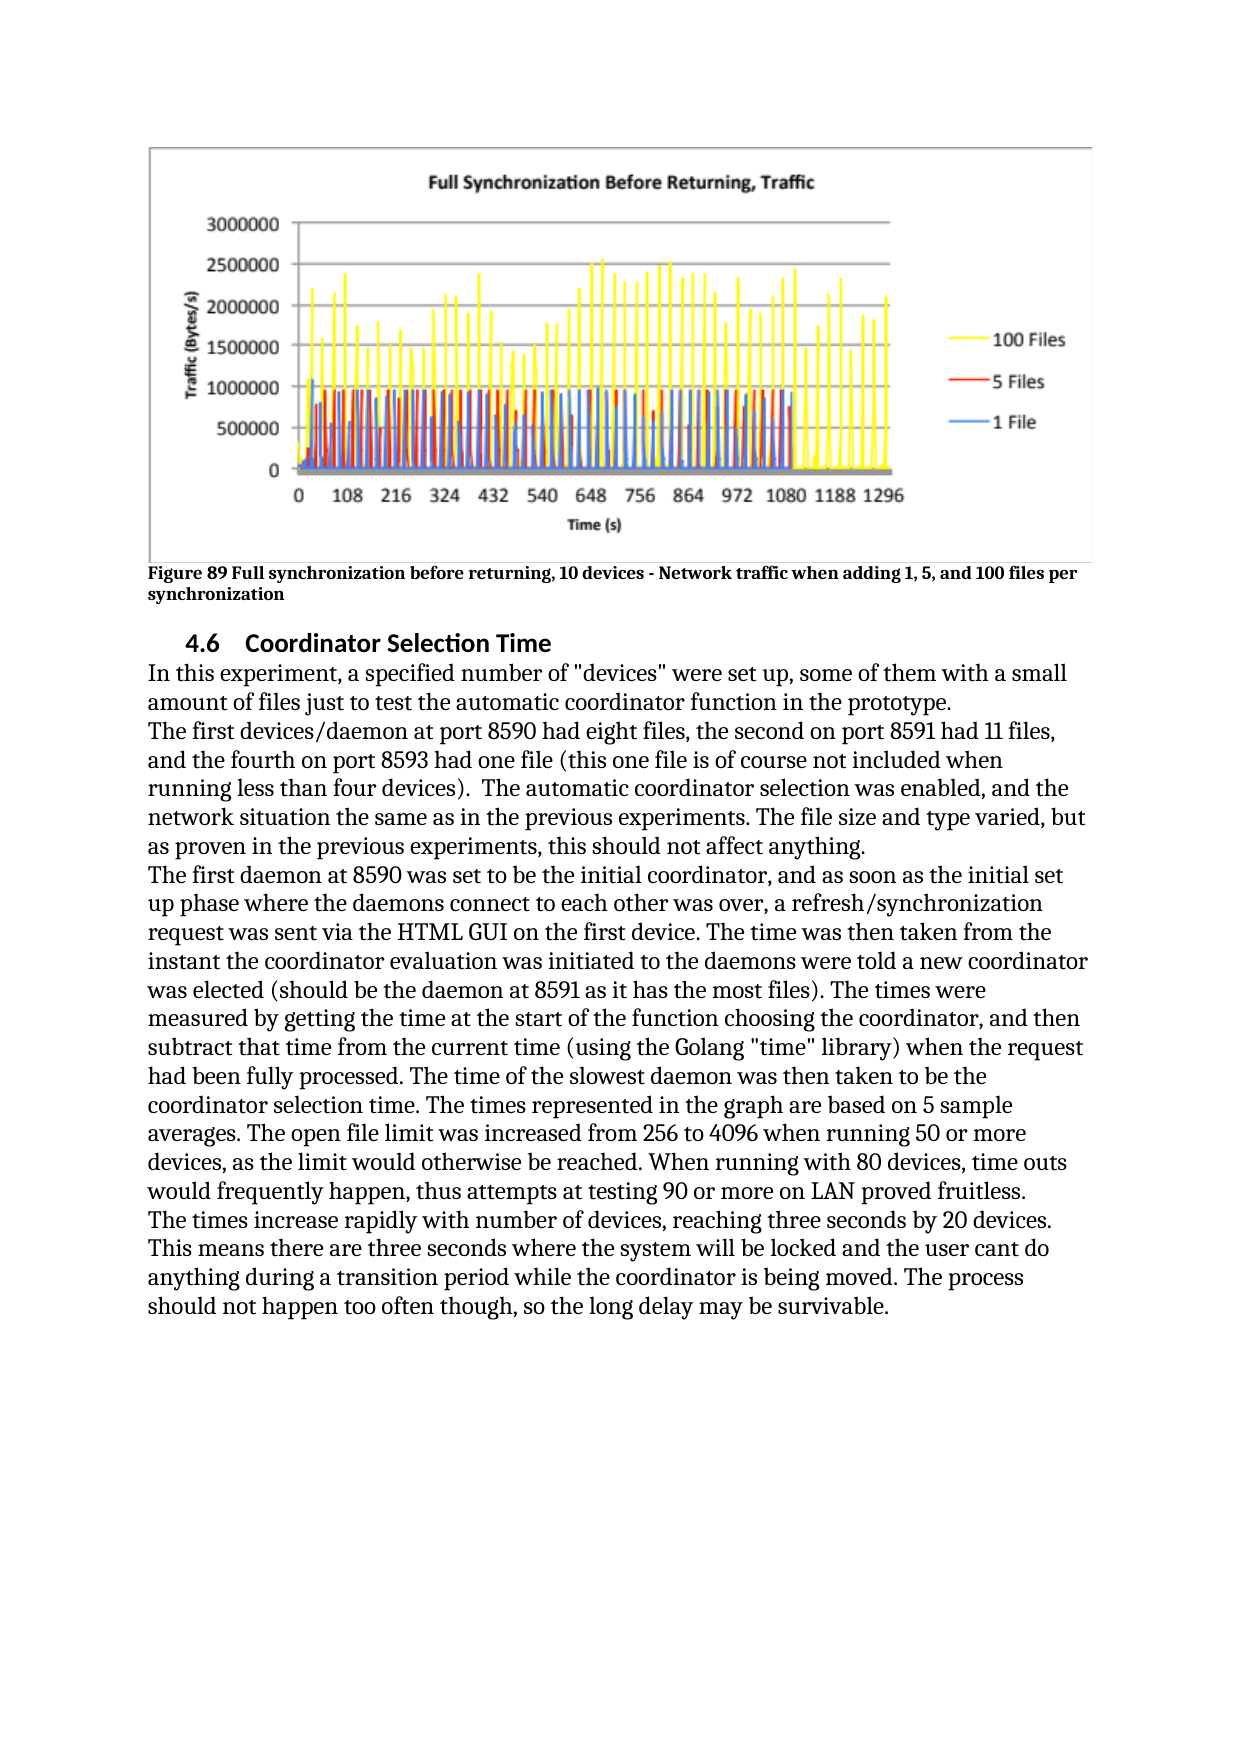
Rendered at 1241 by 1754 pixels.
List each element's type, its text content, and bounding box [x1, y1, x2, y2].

subtitle Coordinator Selection Time [185, 626, 1092, 659]
text Figure 89 Full synchronization before returning, 10 devices - Network traffic when adding 1, 5, and 100 files per synchronization [148, 563, 1092, 606]
text The first daemon at 8590 was set to be the initial coordinator, and as soon as the initial set up phase where the daemons connect to each other was over, a refresh/synchronization request was sent via the HTML GUI on the first device. The time was then taken from the instant the coordinator evaluation was initiated to the daemons were told a new coordinator was elected (should be the daemon at 8591 as it has the most files). The times were measured by getting the time at the start of the function choosing the coordinator, and then subtract that time from the current time (using the Golang "time" library) when the request had been fully processed. The time of the slowest daemon was then taken to be the coordinator selection time. The times represented in the graph are based on 5 sample averages. The open file limit was increased from 256 to 4096 when running 50 or more devices, as the limit would otherwise be reached. When running with 80 devices, time outs would frequently happen, thus attempts at testing 90 or more on LAN proved fruitless. [148, 861, 1092, 1206]
text In this experiment, a specified number of "devices" were set up, some of them with a small amount of files just to test the automatic coordinator function in the prototype. [148, 659, 1092, 717]
text The times increase rapidly with number of devices, reaching three seconds by 20 devices. This means there are three seconds where the system will be locked and the user cant do anything during a transition period while the coordinator is being moved. The process should not happen too often though, so the long delay may be survivable. [148, 1206, 1092, 1321]
text The first devices/daemon at port 8590 had eight files, the second on port 8591 had 11 files, and the fourth on port 8593 had one file (this one file is of course not included when running less than four devices). The automatic coordinator selection was enabled, and the network situation the same as in the previous experiments. The file size and type varied, but as proven in the previous experiments, this should not affect anything. [148, 717, 1092, 861]
